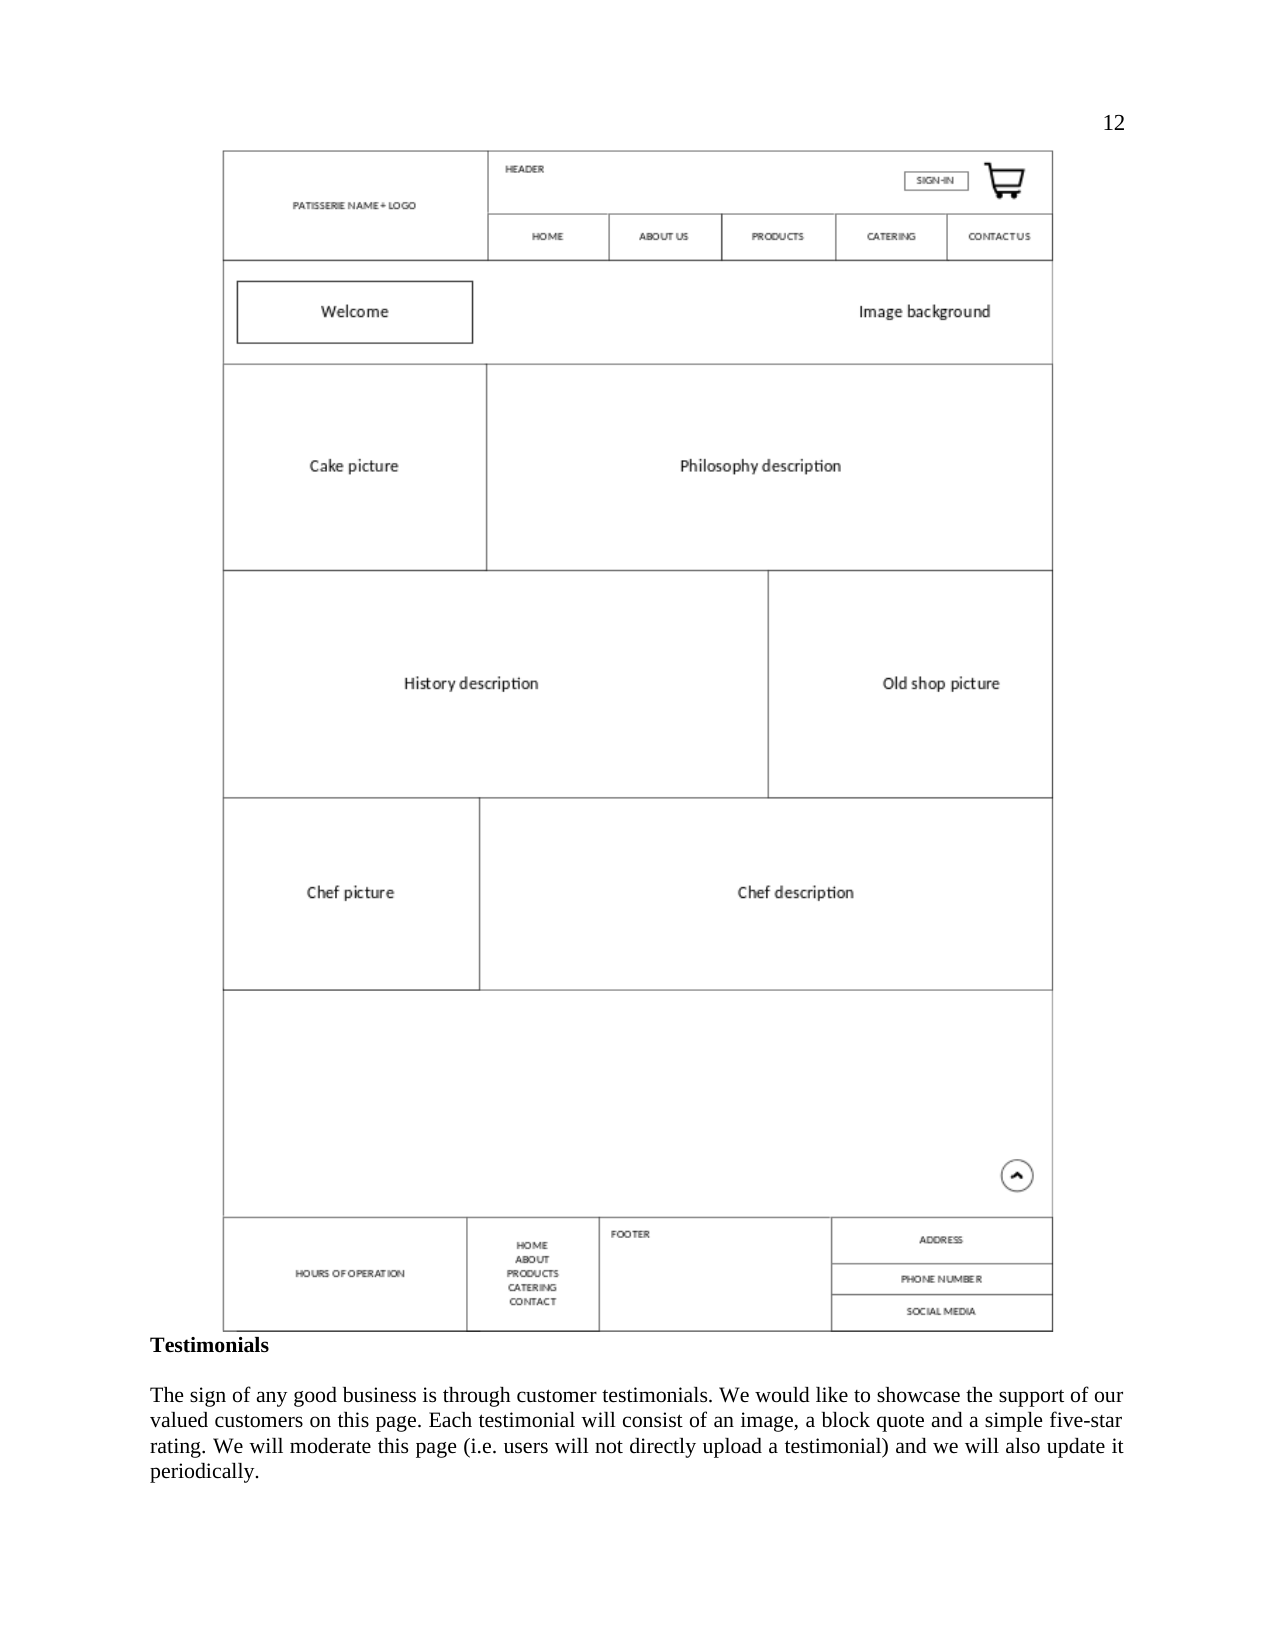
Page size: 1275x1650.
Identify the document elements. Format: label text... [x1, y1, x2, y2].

text The sign of any good business is through customer testimonials. We would like to showcase the support of our valued customers on this page. Each testimonial will consist of an image, a block quote and a simple five-star rating. We will moderate this page (i.e. users will not directly upload a testimonial) and we will also update it periodically. [150, 1382, 1125, 1483]
text Testimonials [150, 1332, 1125, 1357]
